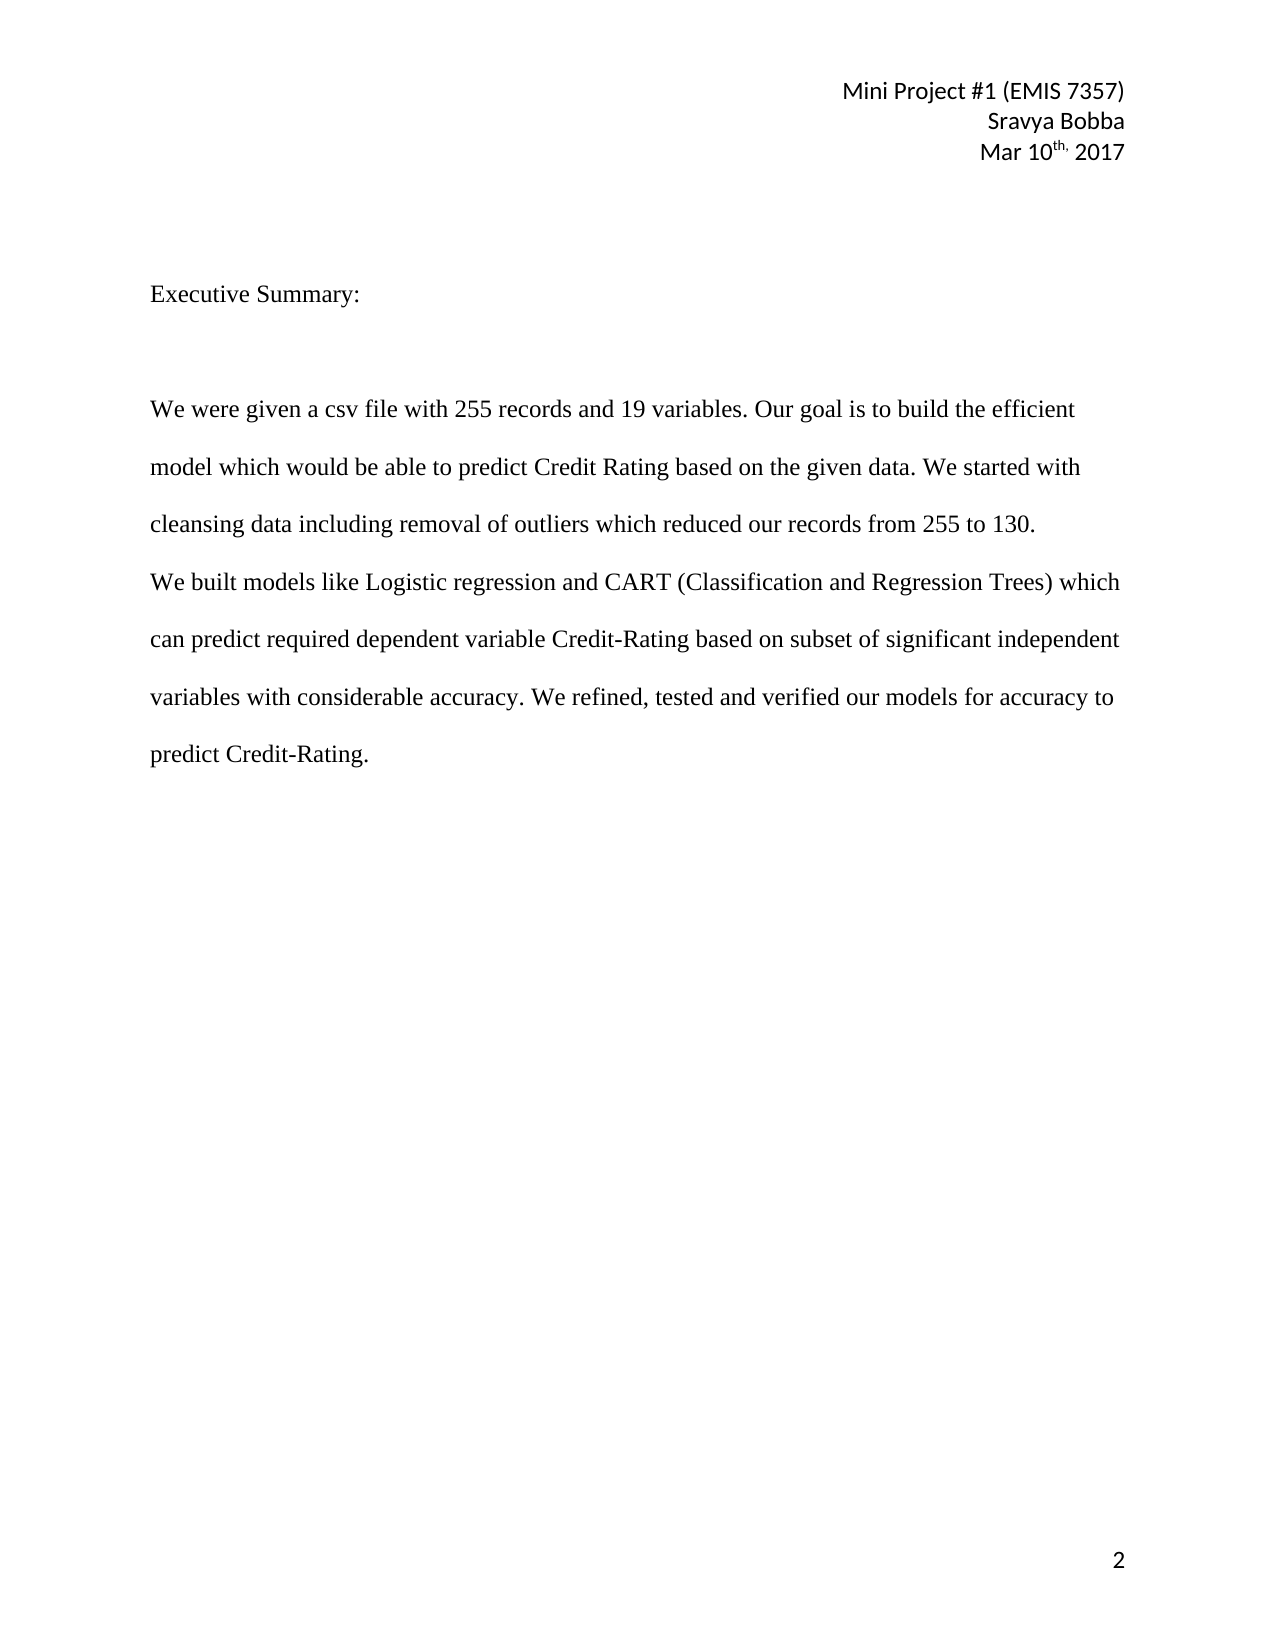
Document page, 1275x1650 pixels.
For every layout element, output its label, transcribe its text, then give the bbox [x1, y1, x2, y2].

text We were given a csv file with 255 records and 19 variables. Our goal is to build the efficient model which would be able to predict Credit Rating based on the given data. We started with cleansing data including removal of outliers which reduced our records from 255 to 130. We built models like Logistic regression and CART (Classification and Regression Trees) which can predict required dependent variable Credit-Rating based on subset of significant independent variables with considerable accuracy. We refined, tested and verified our models for accuracy to predict Credit-Rating. [150, 394, 1125, 768]
subtitle Executive Summary: [150, 279, 1125, 308]
